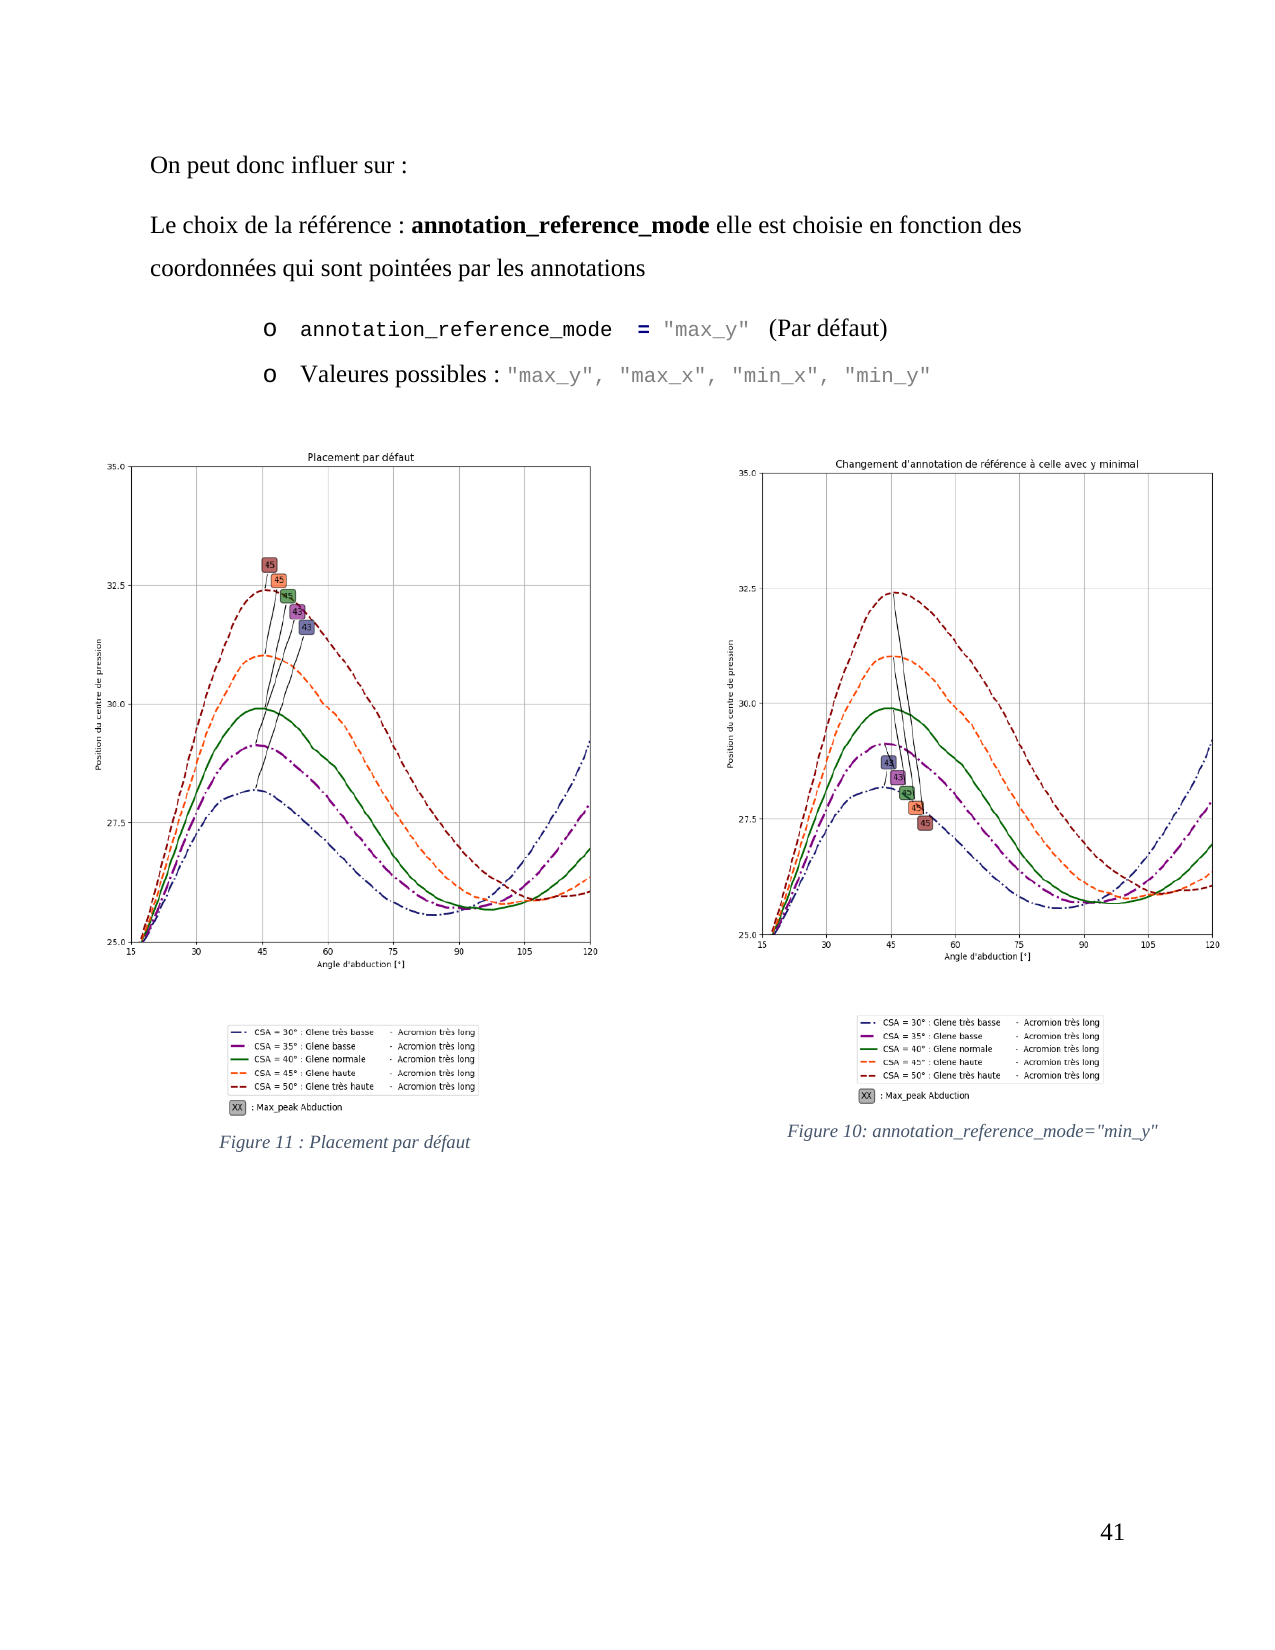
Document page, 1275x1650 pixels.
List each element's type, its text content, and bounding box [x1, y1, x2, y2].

text Le choix de la référence : annotation_reference_mode elle est choisie en fonction des coordonnées qui sont pointées par les annotations [150, 210, 1125, 282]
list Valeures possibles : "max_y", "max_x", "min_x", "min_y" [262, 359, 1125, 390]
picture [721, 453, 1225, 1106]
text On peut donc influer sur : [150, 150, 1125, 179]
picture [89, 446, 603, 1118]
list annotation_reference_mode = "max_y" (Par défaut) [262, 313, 1125, 343]
